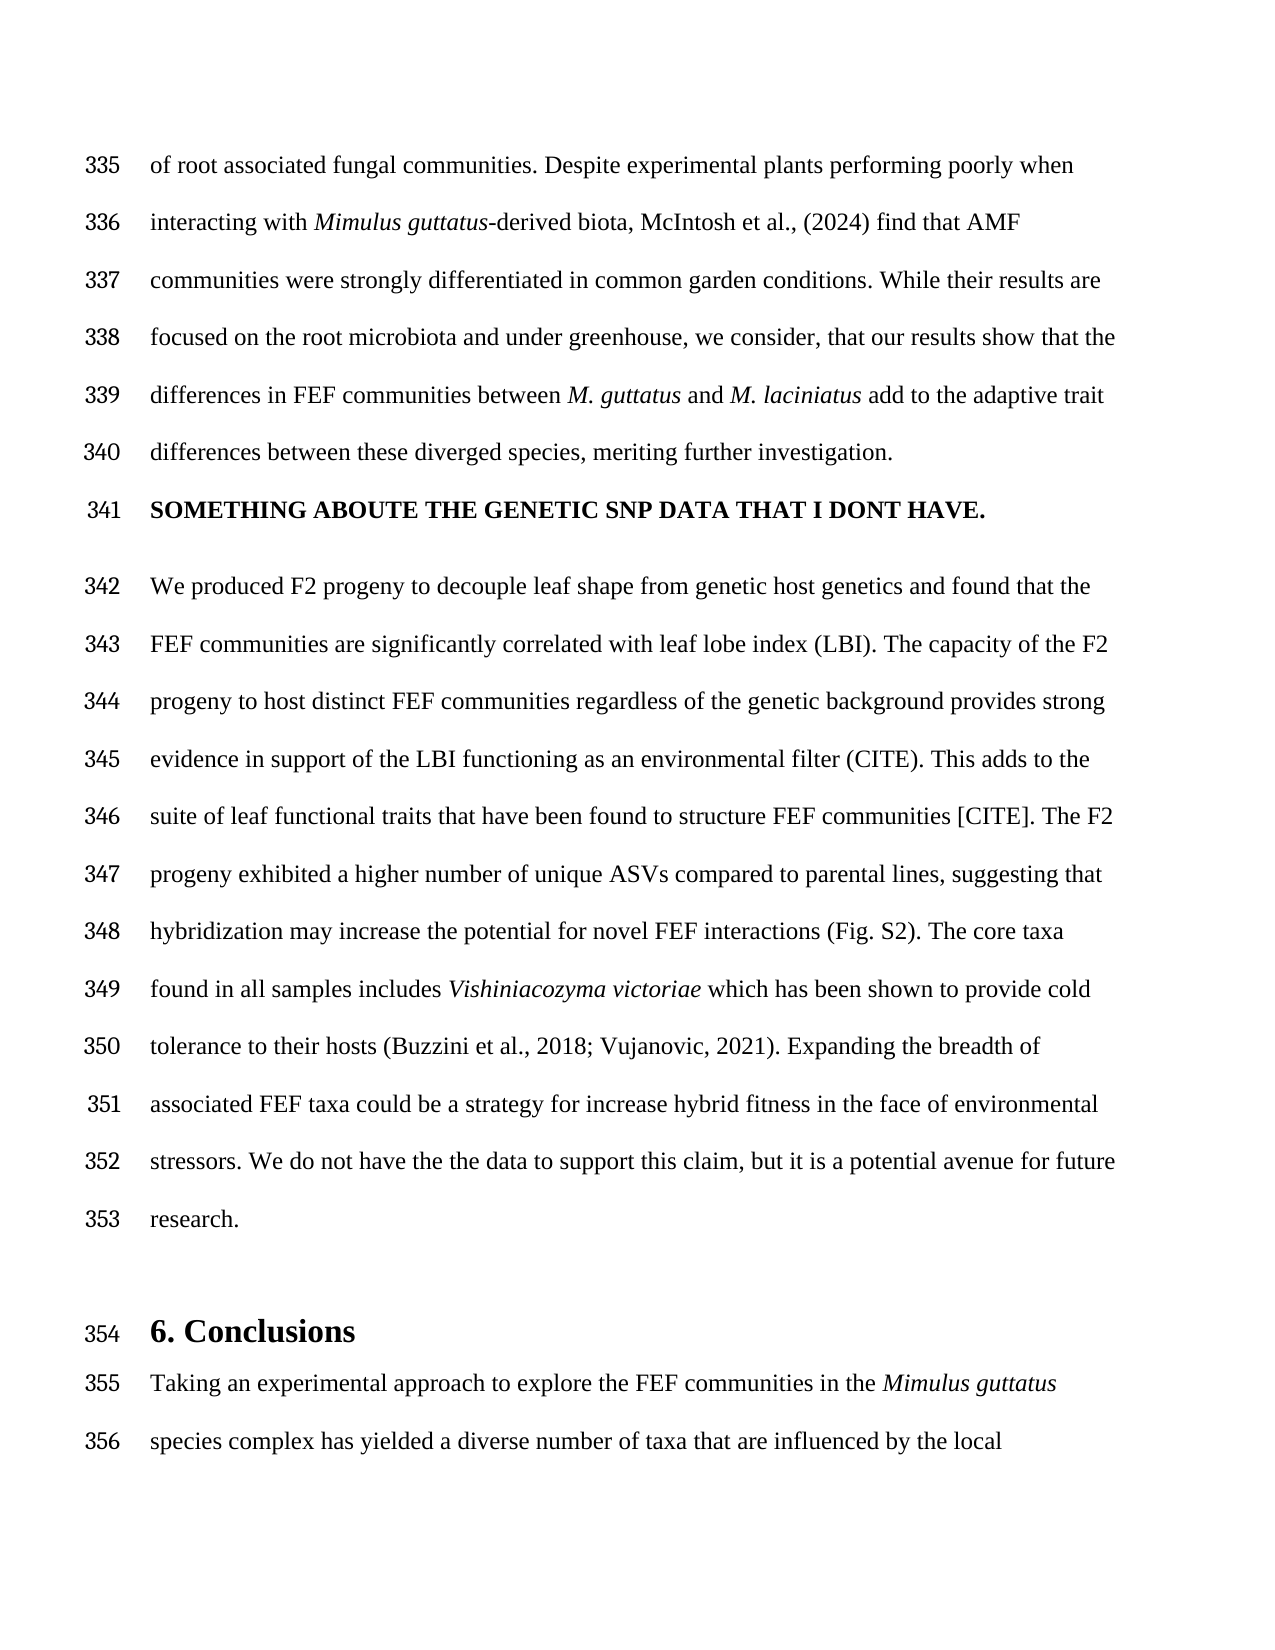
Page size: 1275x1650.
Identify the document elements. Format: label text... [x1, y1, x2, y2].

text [150, 1368, 1125, 1454]
subtitle 6. Conclusions [150, 1311, 1125, 1349]
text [150, 150, 1125, 524]
text We produced F2 progeny to decouple leaf shape from genetic host genetics and found that the FEF communities are significantly correlated with leaf lobe index (LBI). The capacity of the F2 progeny to host distinct FEF communities regardless of the genetic background provides strong evidence in support of the LBI functioning as an environmental filter (CITE). This adds to the suite of leaf functional traits that have been found to structure FEF communities [CITE]. The F2 progeny exhibited a higher number of unique ASVs compared to parental lines, suggesting that hybridization may increase the potential for novel FEF interactions (Fig. S2). The core taxa found in all samples includes Vishiniacozyma victoriae which has been shown to provide cold tolerance to their hosts (Buzzini et al., 2018; Vujanovic, 2021). Expanding the breadth of associated FEF taxa could be a strategy for increase hybrid fitness in the face of environmental stressors. We do not have the the data to support this claim, but it is a potential avenue for future research. [150, 571, 1125, 1232]
